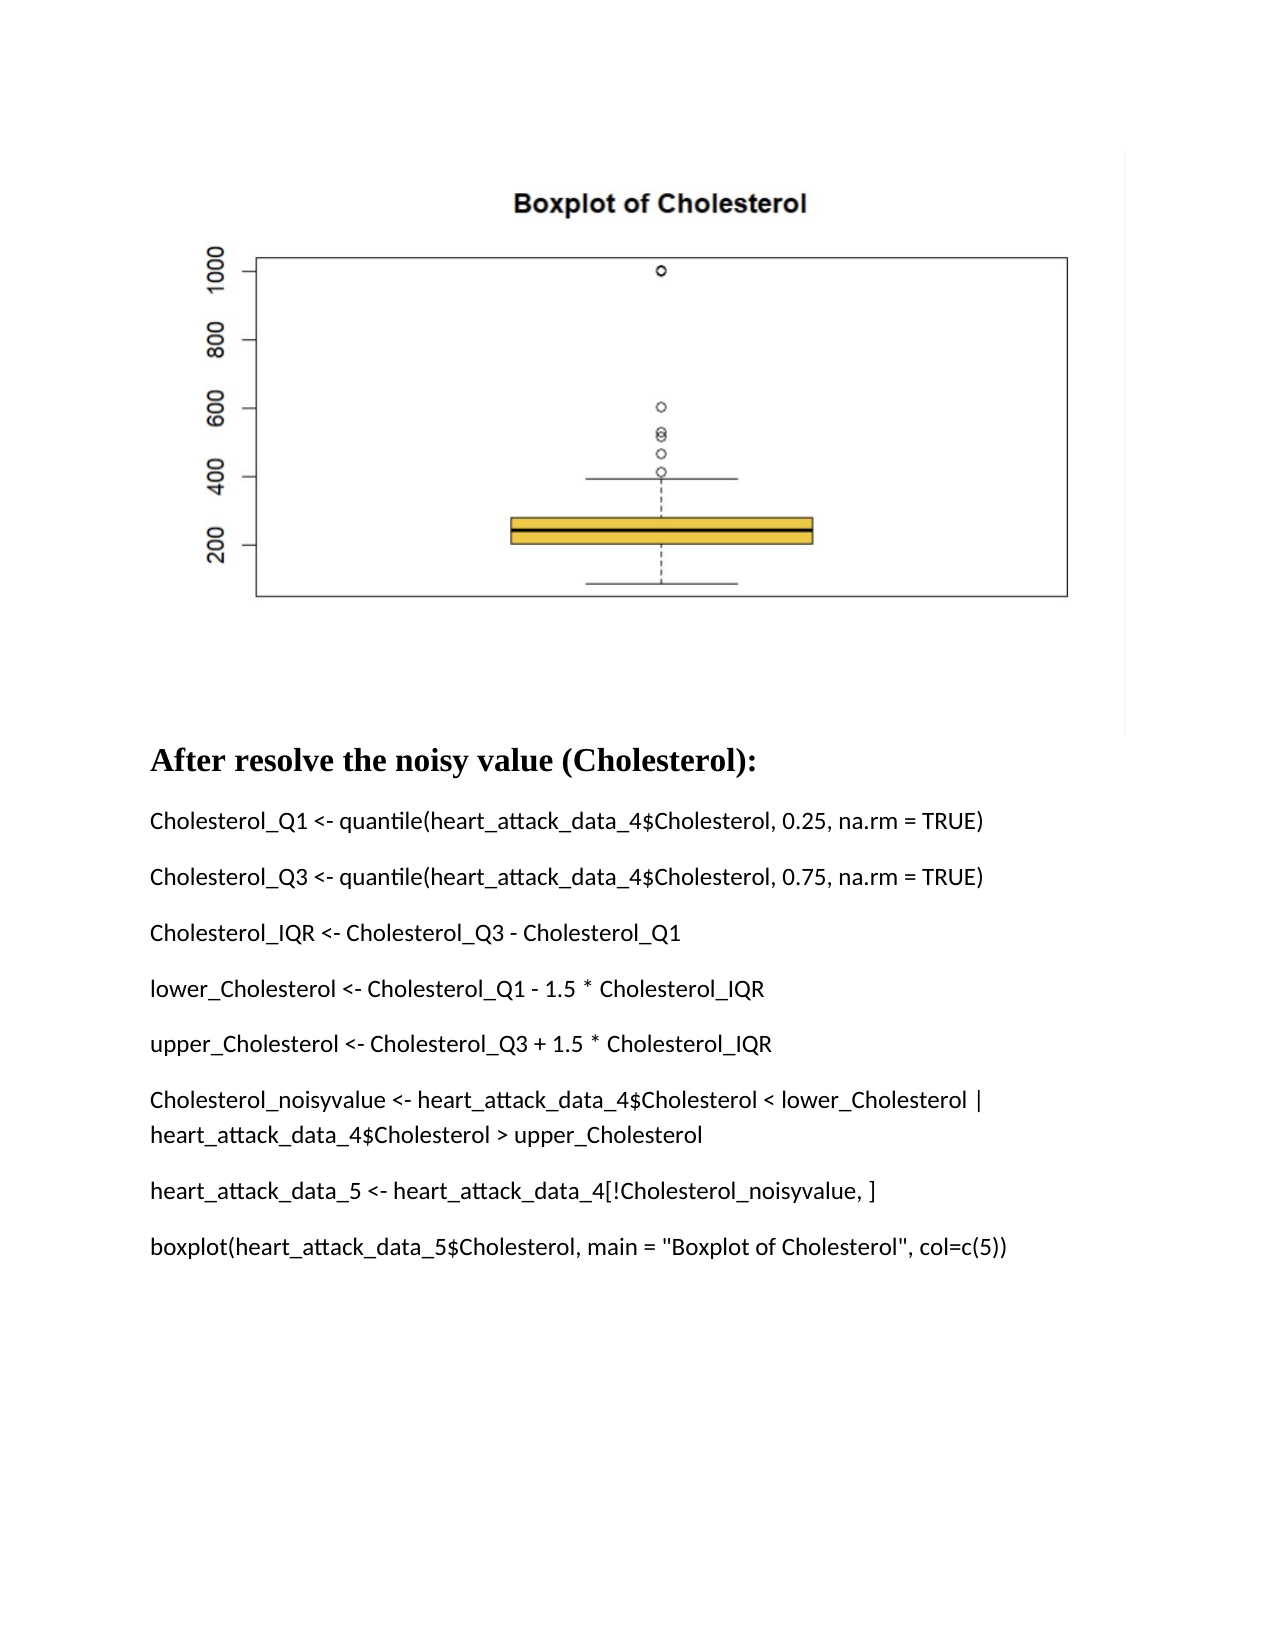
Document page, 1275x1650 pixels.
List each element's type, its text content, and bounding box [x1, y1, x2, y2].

text Cholesterol_Q1 <- quantile(heart_attack_data_4$Cholesterol, 0.25, na.rm = TRUE) [150, 805, 1125, 836]
text Cholesterol_Q3 <- quantile(heart_attack_data_4$Cholesterol, 0.75, na.rm = TRUE) [150, 861, 1125, 892]
text Cholesterol_noisyvalue <- heart_attack_data_4$Cholesterol < lower_Cholesterol | heart_attack_data_4$Cholesterol > upper_Cholesterol [150, 1084, 1125, 1150]
text upper_Cholesterol <- Cholesterol_Q3 + 1.5 * Cholesterol_IQR [150, 1028, 1125, 1059]
text heart_attack_data_5 <- heart_attack_data_4[!Cholesterol_noisyvalue, ] [150, 1175, 1125, 1206]
text lower_Cholesterol <- Cholesterol_Q1 - 1.5 * Cholesterol_IQR [150, 973, 1125, 1003]
text Cholesterol_IQR <- Cholesterol_Q3 - Cholesterol_Q1 [150, 917, 1125, 947]
picture [150, 150, 1125, 735]
text boxplot(heart_attack_data_5$Cholesterol, main = "Boxplot of Cholesterol", col=c(5)) [150, 1231, 1125, 1262]
text After resolve the noisy value (Cholesterol): [150, 735, 1125, 779]
